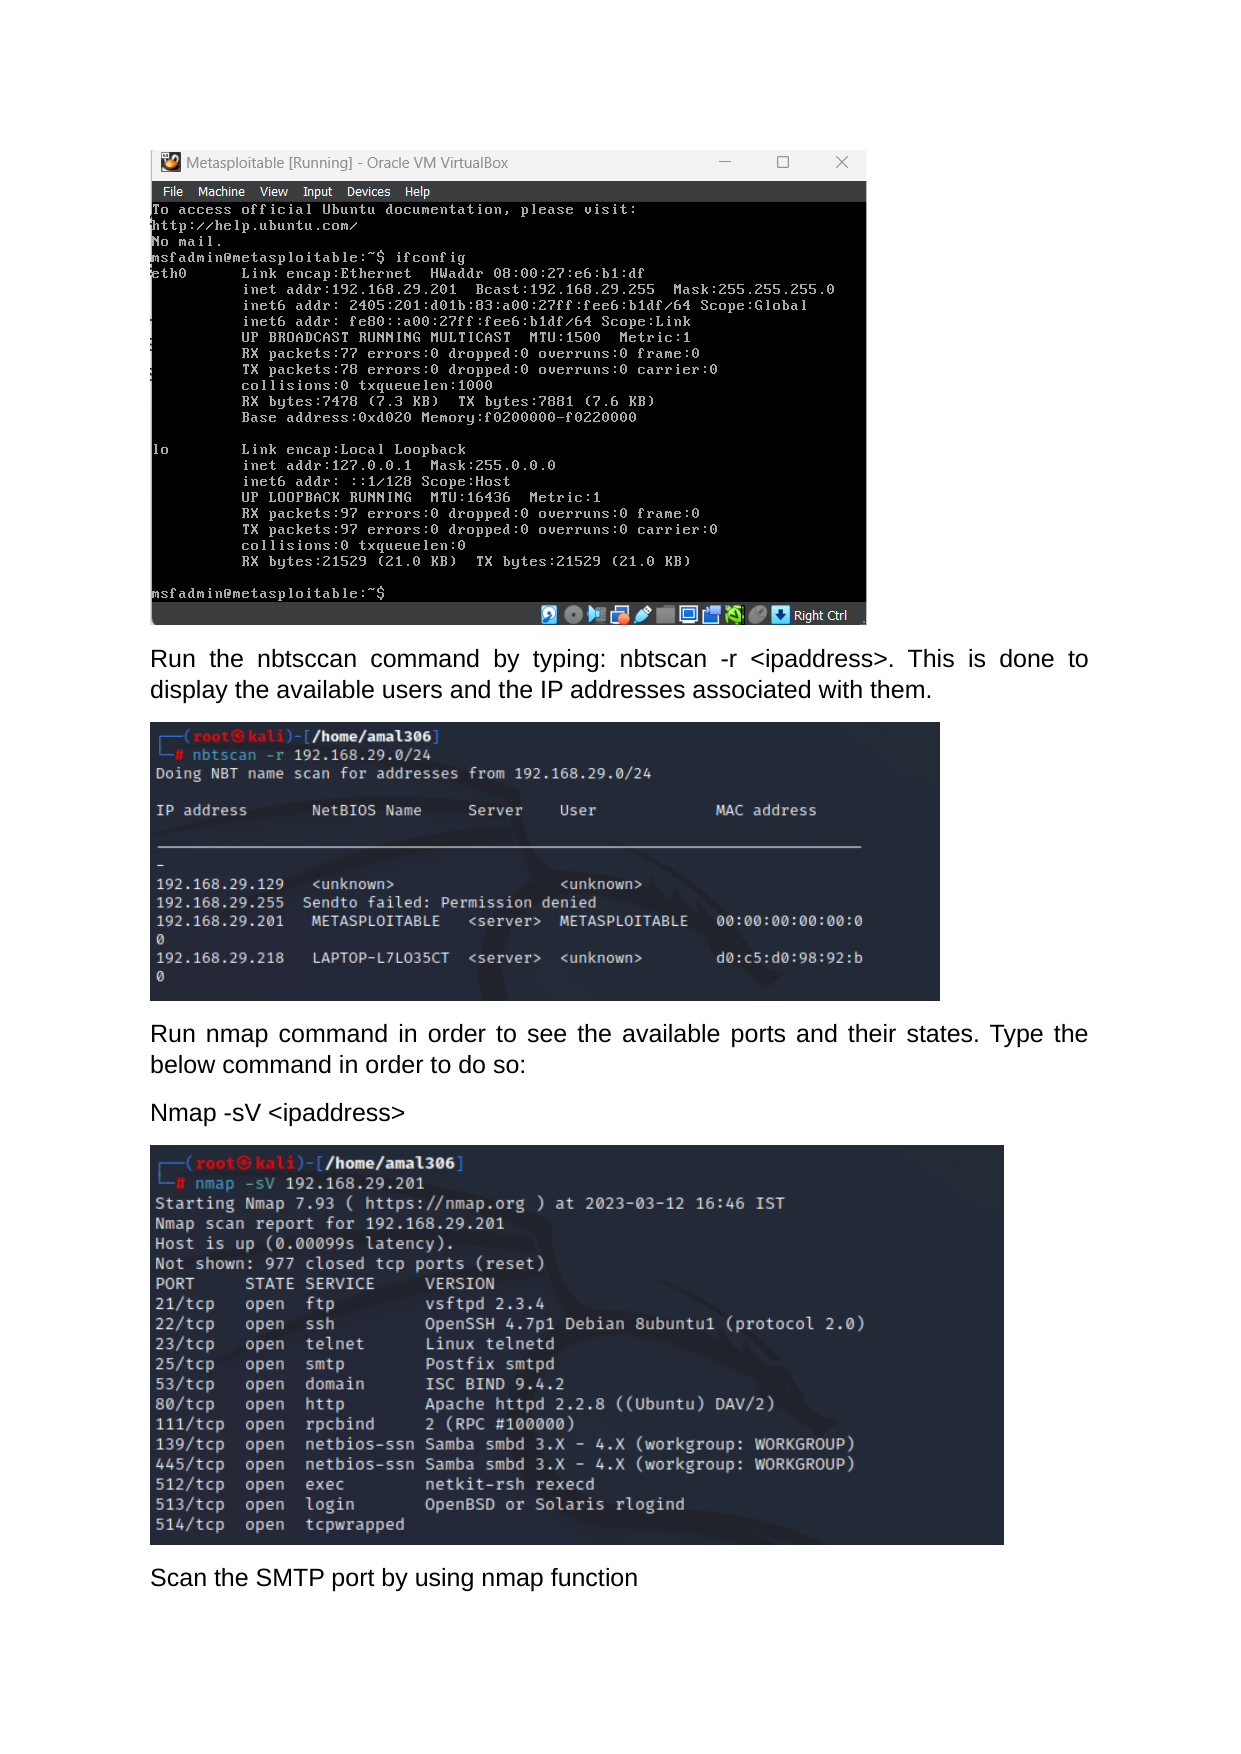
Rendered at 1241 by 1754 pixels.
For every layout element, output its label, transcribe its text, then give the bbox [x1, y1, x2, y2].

text Nmap -sV <ipaddress> [150, 1098, 1090, 1127]
picture [150, 1145, 1004, 1545]
picture [150, 150, 867, 625]
text Run nmap command in order to see the available ports and their states. Type the below command in order to do so: [150, 1019, 1090, 1079]
text Scan the SMTP port by using nmap function [150, 1563, 1090, 1592]
text Run the nbtsccan command by typing: nbtscan -r <ipaddress>. This is done to display the available users and the IP addresses associated with them. [150, 644, 1090, 704]
picture [150, 722, 940, 1001]
